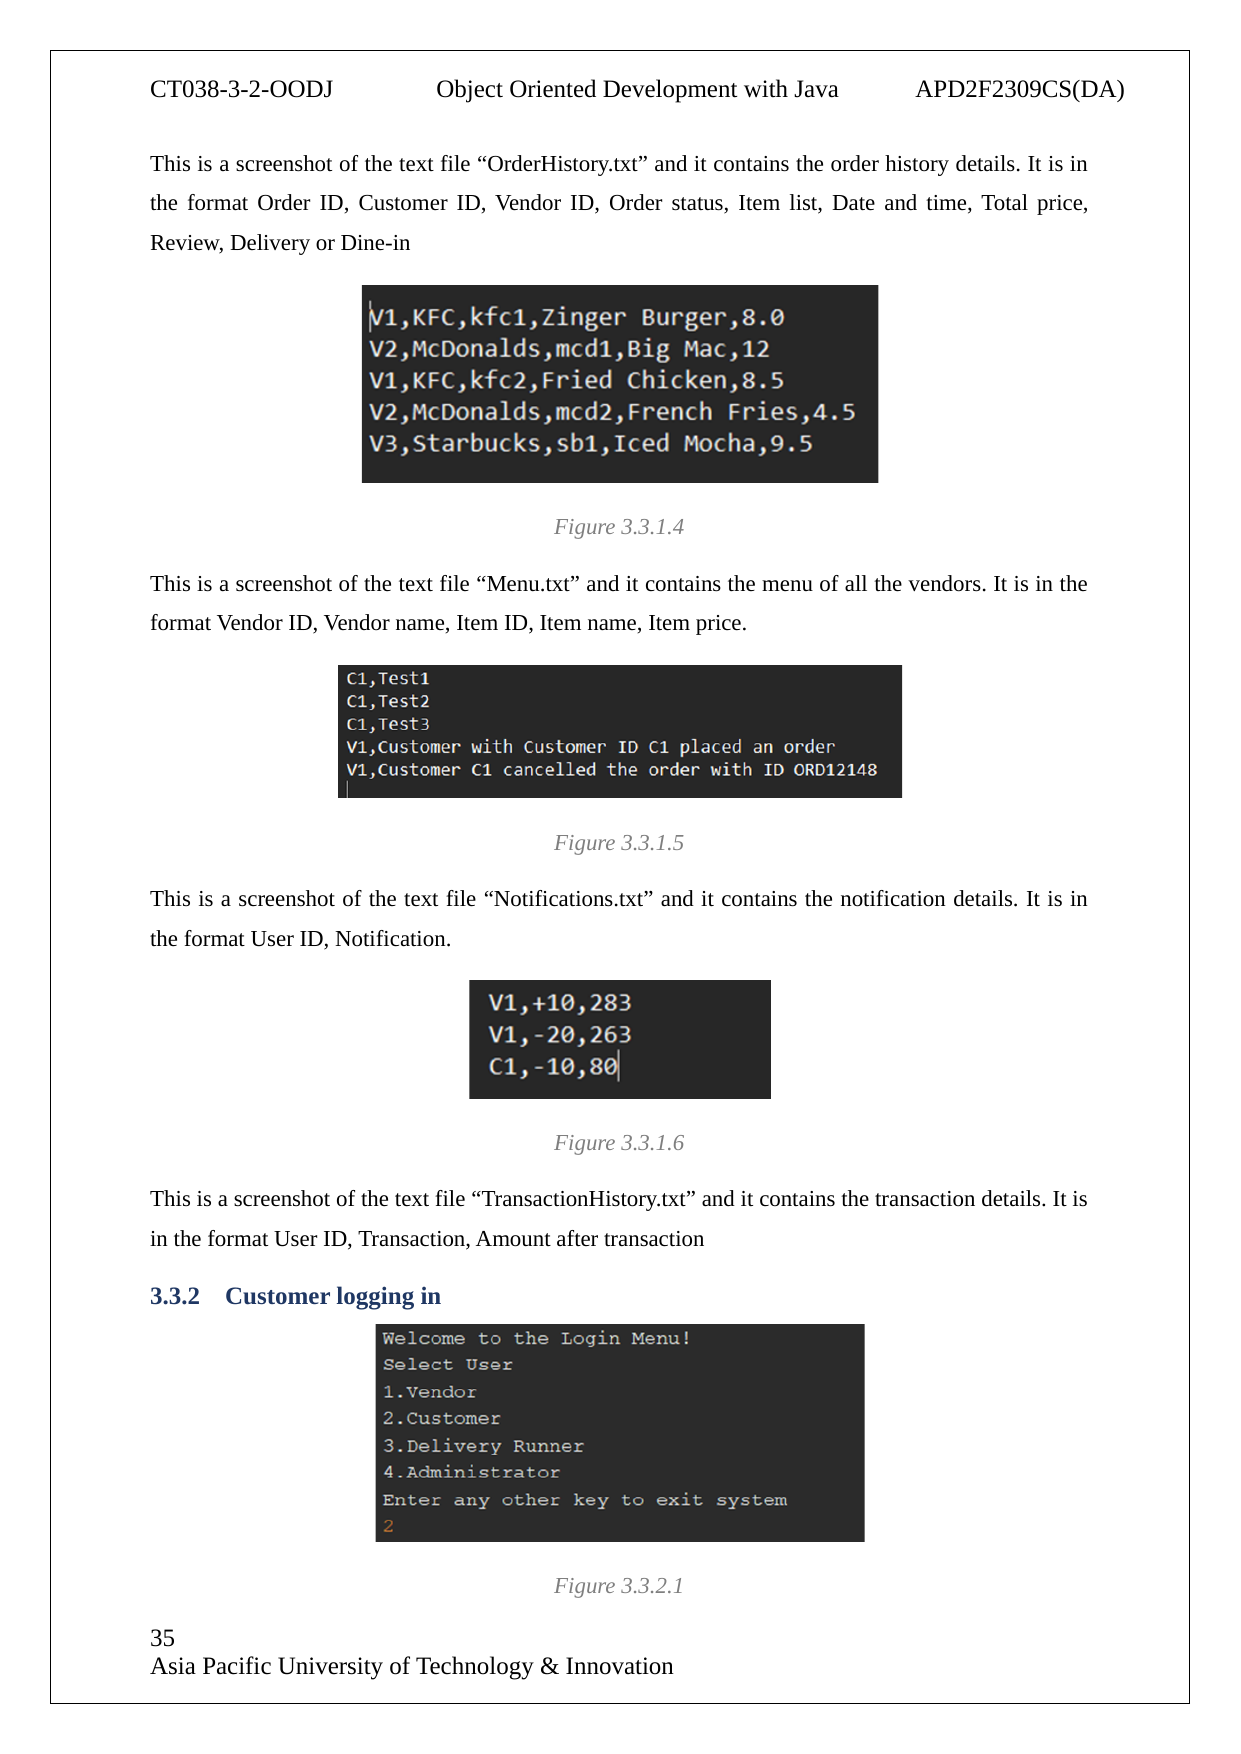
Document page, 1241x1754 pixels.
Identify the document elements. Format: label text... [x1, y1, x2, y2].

text This is a screenshot of the text file “OrderHistory.txt” and it contains the order history details. It is in the format Order ID, Customer ID, Vendor ID, Order status, Item list, Date and time, Total price, Review, Delivery or Dine-in [150, 150, 1090, 255]
text This is a screenshot of the text file “Notifications.txt” and it contains the notification details. It is in the format User ID, Notification. [150, 885, 1090, 951]
picture [375, 1324, 865, 1542]
subtitle 3.3.2 Customer logging in [150, 1281, 1090, 1310]
picture [361, 285, 879, 483]
picture [469, 980, 771, 1099]
text This is a screenshot of the text file “TransactionHistory.txt” and it contains the transaction details. It is in the format User ID, Transaction, Amount after transaction [150, 1186, 1090, 1251]
text Figure 3.3.1.6 [150, 1129, 1090, 1156]
text Figure 3.3.1.5 [150, 829, 1090, 855]
text Figure 3.3.1.4 [150, 513, 1090, 540]
text This is a screenshot of the text file “Menu.txt” and it contains the menu of all the vendors. It is in the format Vendor ID, Vendor name, Item ID, Item name, Item price. [150, 569, 1090, 635]
text Figure 3.3.2.1 [150, 1572, 1090, 1599]
picture [338, 665, 903, 798]
